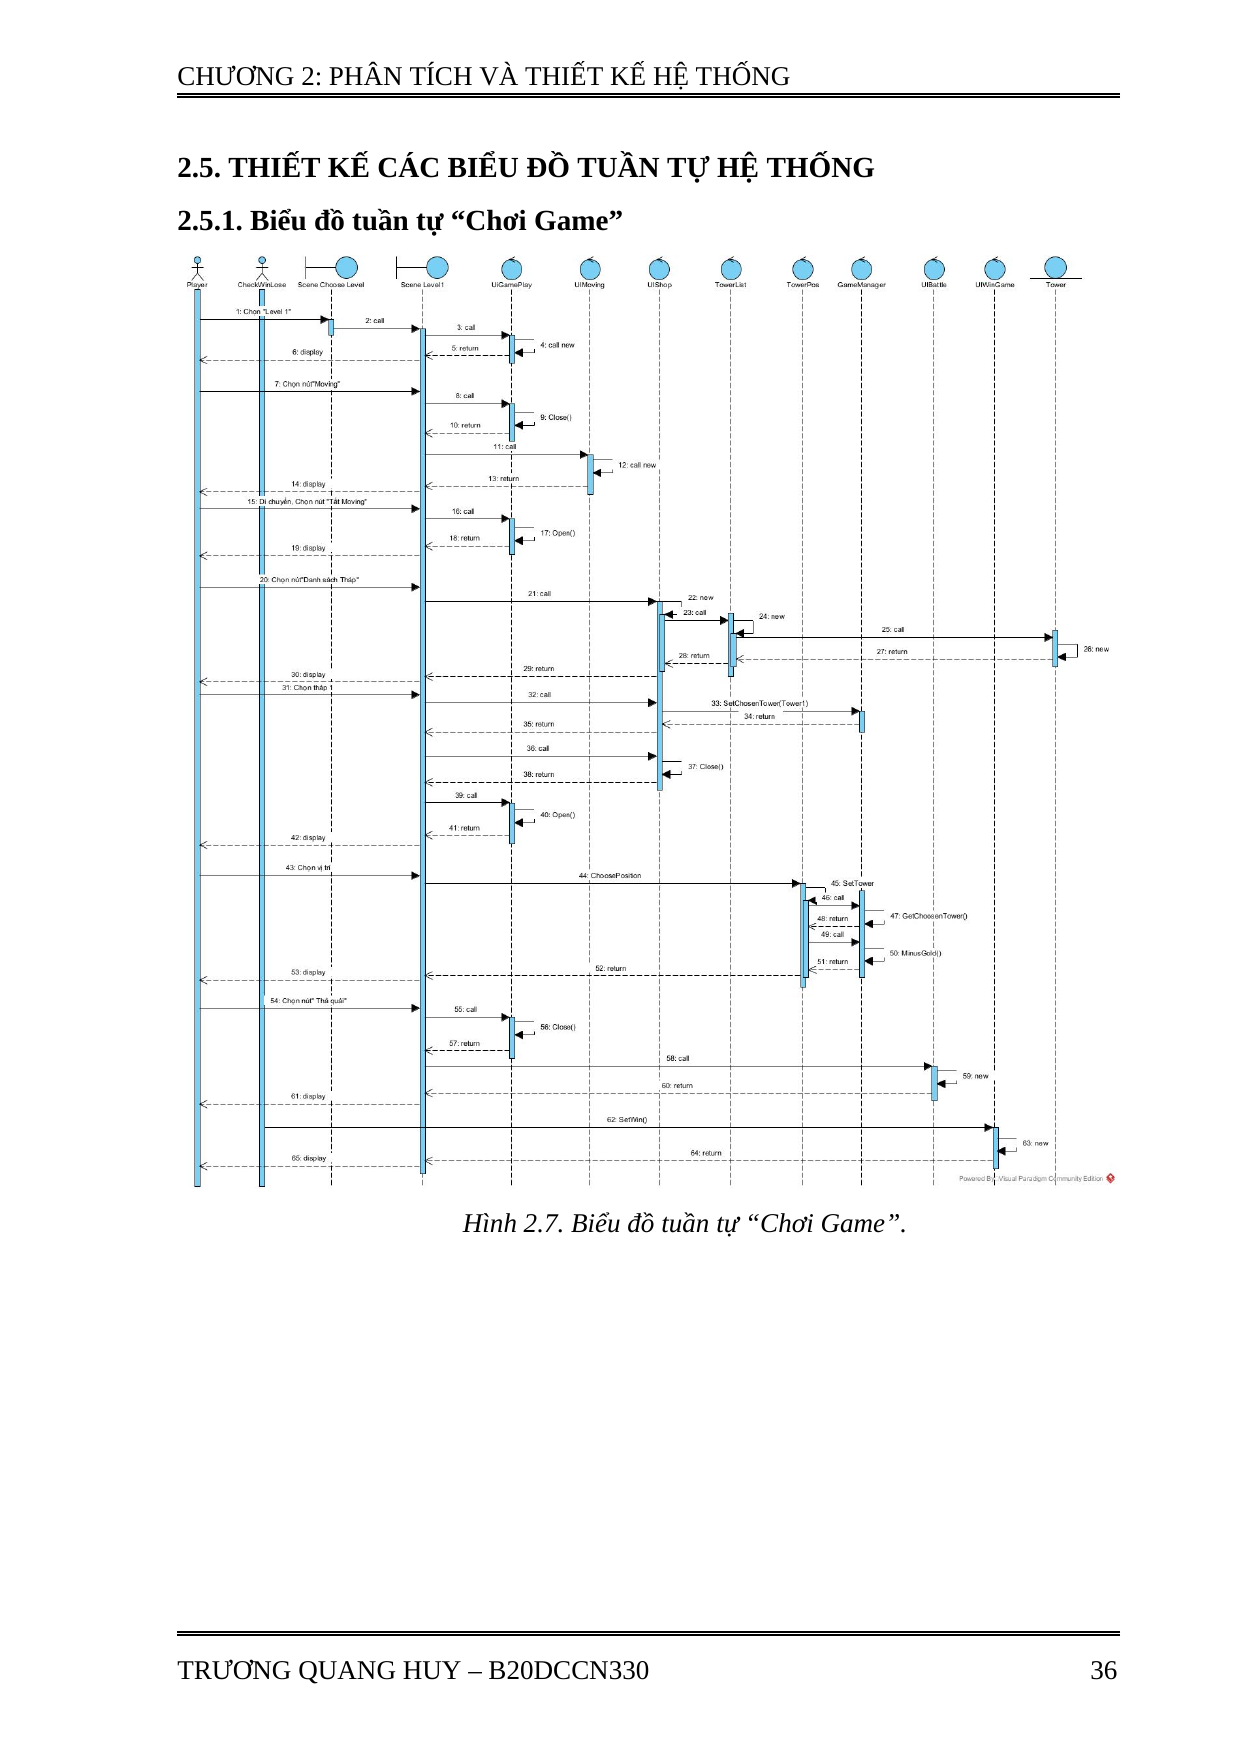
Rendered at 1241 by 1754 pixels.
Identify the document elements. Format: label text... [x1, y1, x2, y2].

picture [177, 255, 1118, 1189]
subtitle 2.5. THIẾT KẾ CÁC BIỂU ĐỒ TUẦN TỰ HỆ THỐNG [177, 150, 1120, 183]
subtitle Hình 2.7. Biểu đồ tuần tự “Chơi Game”. [177, 1207, 1120, 1238]
subtitle 2.5.1. Biểu đồ tuần tự “Chơi Game” [177, 203, 1120, 236]
